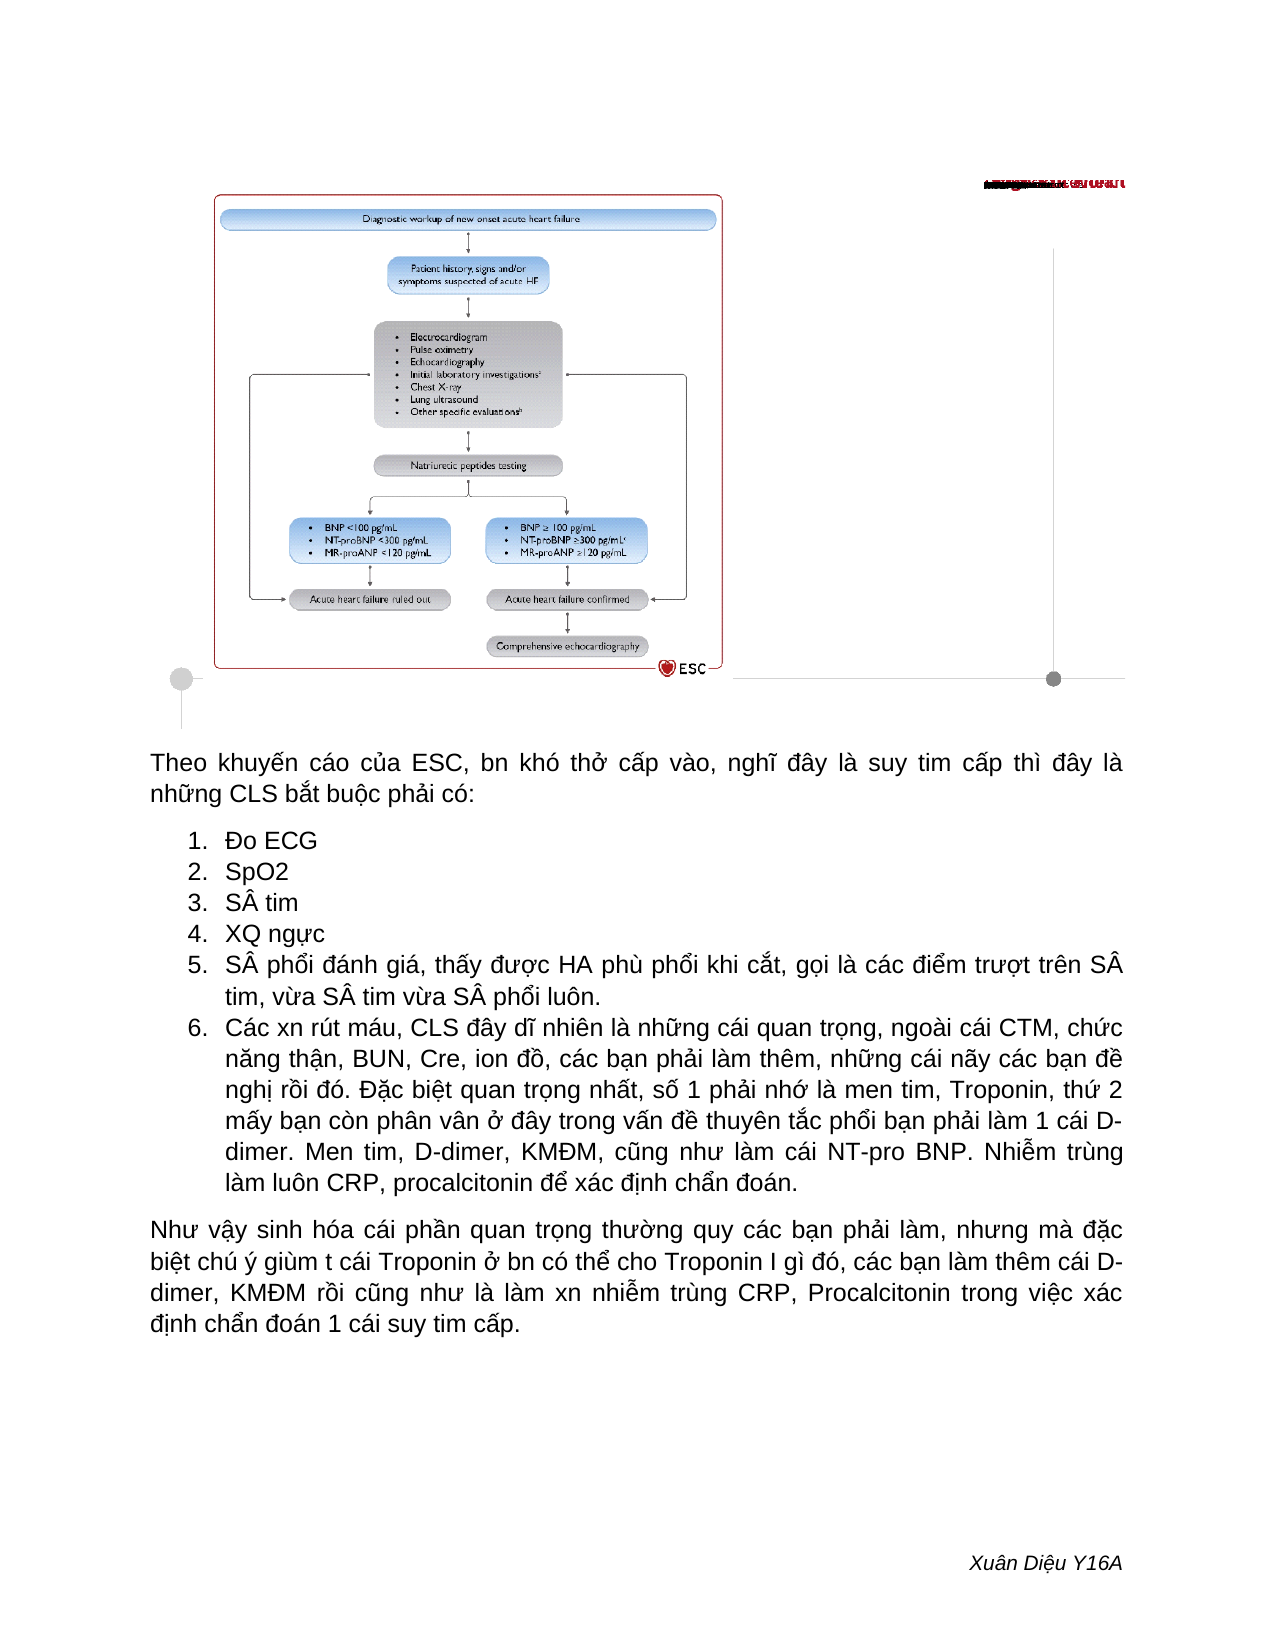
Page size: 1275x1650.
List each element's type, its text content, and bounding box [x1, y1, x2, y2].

list XQ ngực [187, 919, 1125, 948]
text Như vậy sinh hóa cái phần quan trọng thường quy các bạn phải làm, nhưng mà đặc biệt chú ý giùm t cái Troponin ở bn có thể cho Troponin I gì đó, các bạn làm thêm cái D-dimer, KMĐM rồi cũng như là làm xn nhiễm trùng CRP, Procalcitonin trong việc xác định chẩn đoán 1 cái suy tim cấp. [150, 1216, 1125, 1337]
list SpO2 [187, 857, 1125, 886]
list Đo ECG [187, 826, 1125, 855]
list SÂ phổi đánh giá, thấy được HA phù phổi khi cắt, gọi là các điểm trượt trên SÂ tim, vừa SÂ tim vừa SÂ phổi luôn. [187, 951, 1125, 1010]
picture [150, 180, 1125, 729]
text Theo khuyến cáo của ESC, bn khó thở cấp vào, nghĩ đây là suy tim cấp thì đây là những CLS bắt buộc phải có: [150, 748, 1125, 807]
list SÂ tim [187, 888, 1125, 917]
list Các xn rút máu, CLS đây dĩ nhiên là những cái quan trọng, ngoài cái CTM, chức năng thận, BUN, Cre, ion đồ, các bạn phải làm thêm, những cái nãy các bạn đề nghị rồi đó. Đặc biệt quan trọng nhất, số 1 phải nhớ là men tim, Troponin, thứ 2 mấy bạn còn phân vân ở đây trong vấn đề thuyên tắc phổi bạn phải làm 1 cái D-dimer. Men tim, D-dimer, KMĐM, cũng như làm cái NT-pro BNP. Nhiễm trùng làm luôn CRP, procalcitonin để xác định chẩn đoán. [187, 1013, 1125, 1197]
